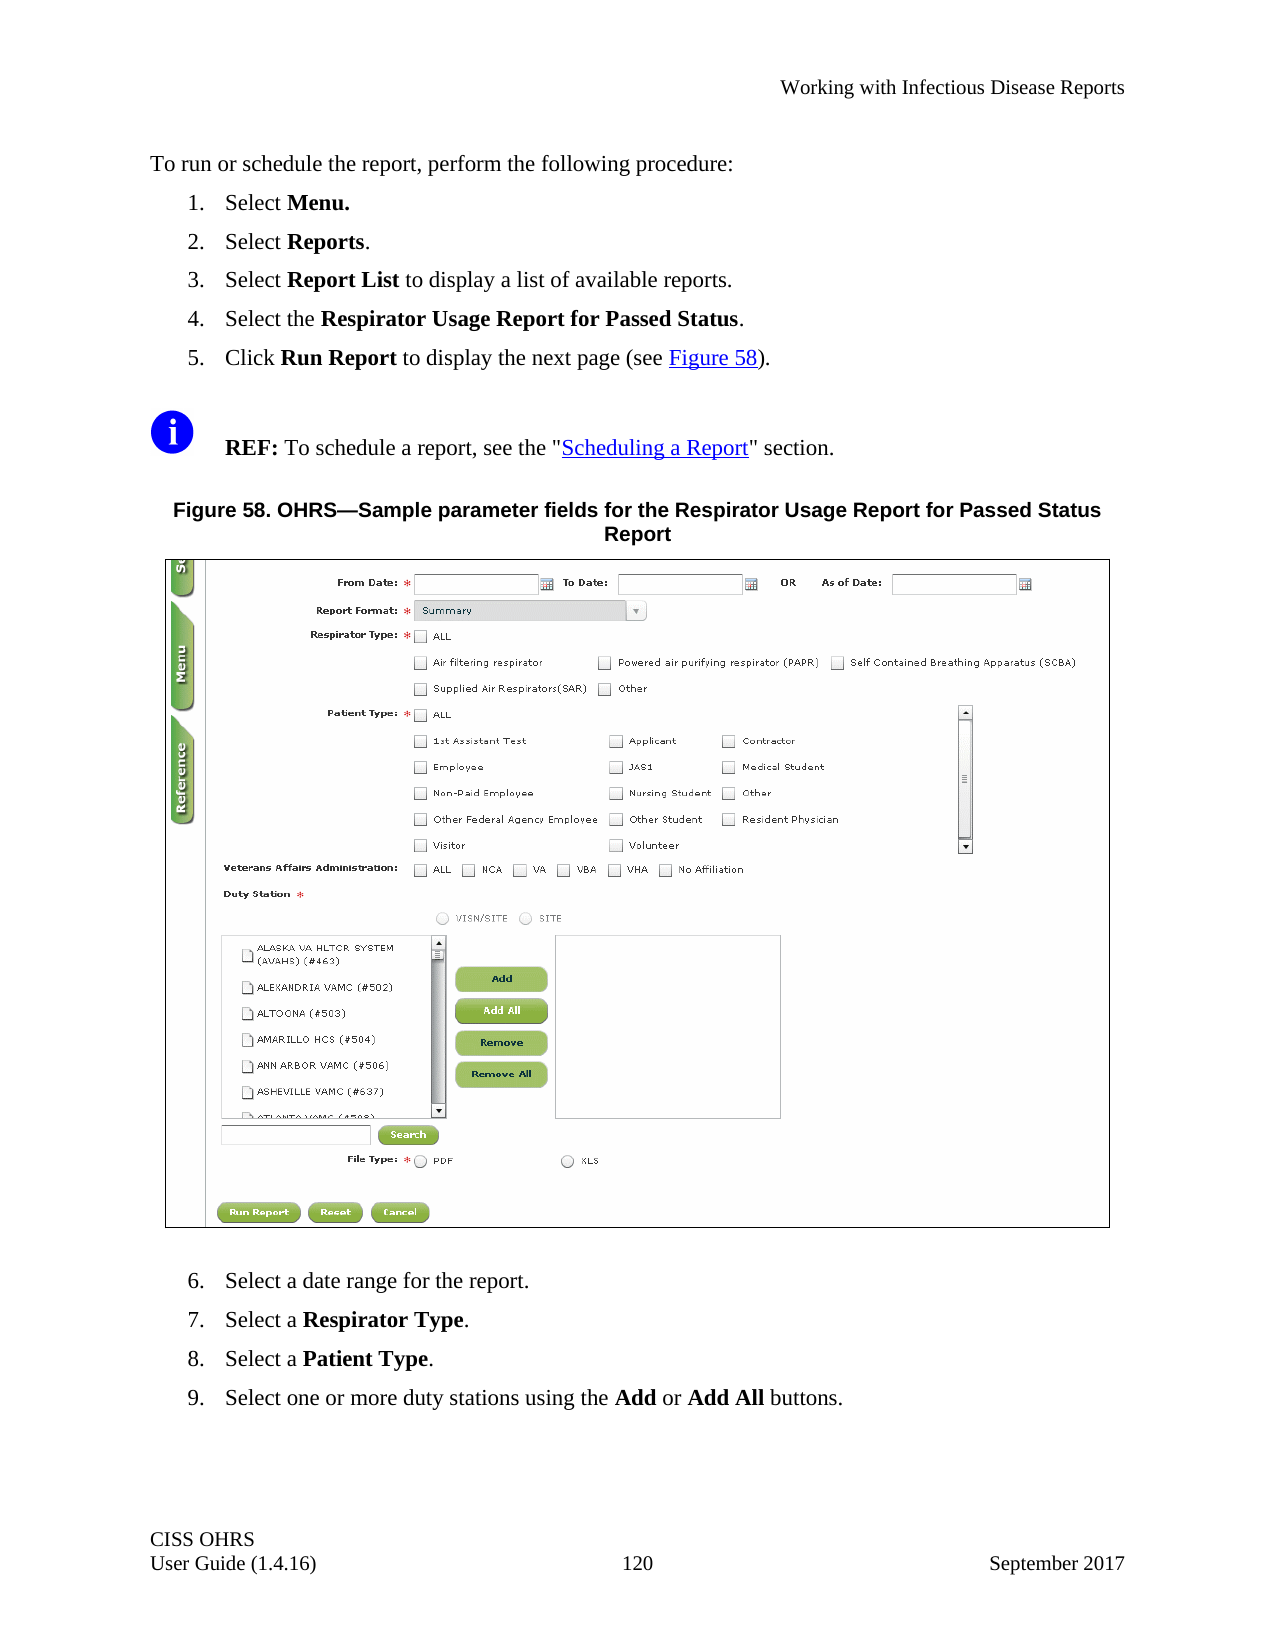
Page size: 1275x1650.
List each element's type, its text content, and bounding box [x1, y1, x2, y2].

picture [150, 408, 194, 456]
list Select the Respirator Usage Report for Passed Status. [187, 305, 1125, 332]
text To run or schedule the report, perform the following procedure: [150, 150, 1125, 176]
list Select a Patient Type. [187, 1345, 1125, 1371]
list Select a Respirator Type. [187, 1306, 1125, 1332]
picture [166, 560, 1109, 1227]
list Select one or more duty stations using the Add or Add All buttons. [187, 1384, 1125, 1410]
list Select a date range for the report. [187, 1267, 1125, 1294]
list Select Menu. [187, 189, 1125, 215]
text REF: To schedule a report, see the "Scheduling a Report" section. [150, 408, 1125, 461]
list Click Run Report to display the next page (see Figure 58). [187, 344, 1125, 371]
list Select Report List to display a list of available reports. [187, 267, 1125, 293]
list Select Reports. [187, 228, 1125, 254]
